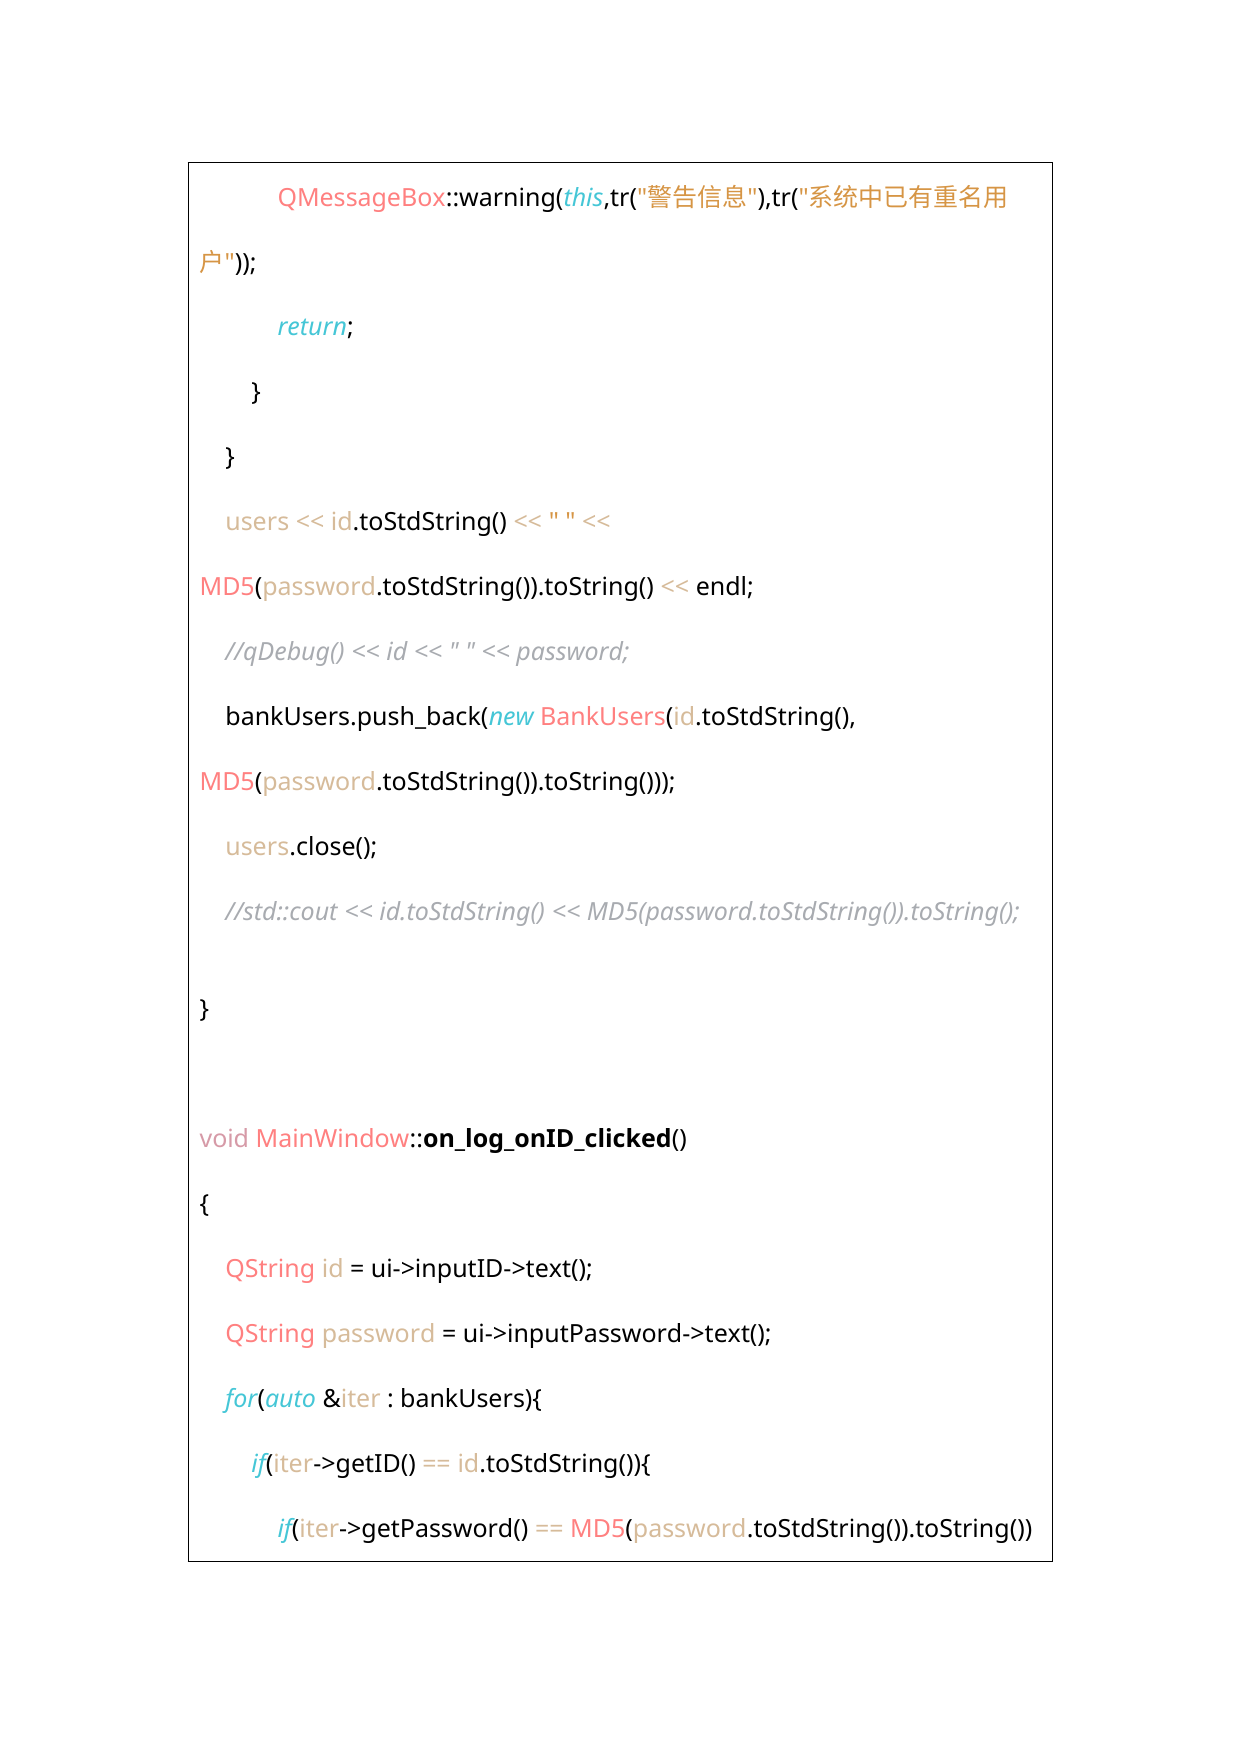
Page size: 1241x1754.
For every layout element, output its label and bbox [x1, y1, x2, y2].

table_header [189, 163, 1052, 1561]
